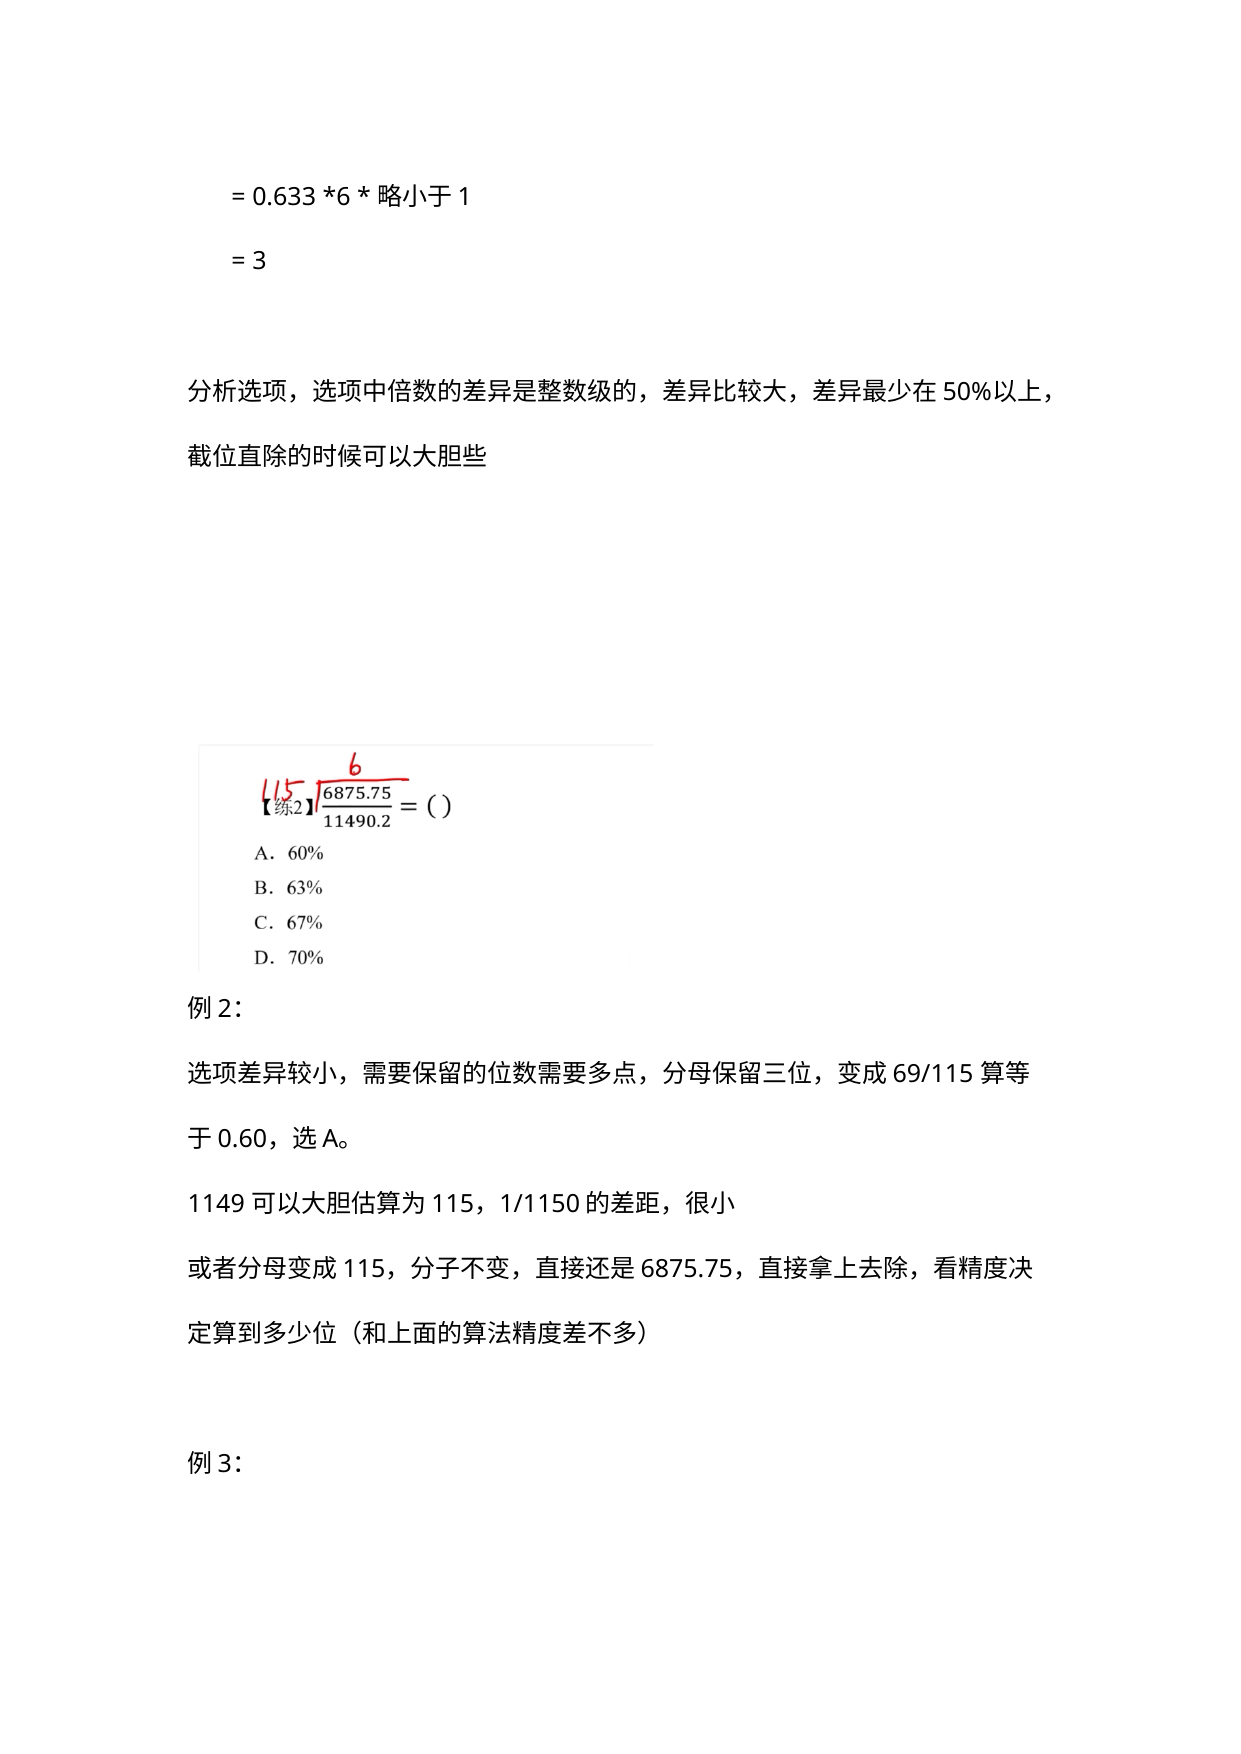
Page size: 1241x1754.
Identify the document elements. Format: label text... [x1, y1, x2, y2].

text 例3： [187, 1429, 1053, 1494]
text 1149 可以大胆估算为115，1/1150的差距，很小 [187, 1169, 1053, 1234]
text = 3 [187, 227, 1053, 292]
picture [198, 744, 654, 972]
text 分析选项，选项中倍数的差异是整数级的，差异比较大，差异最少在50%以上，截位直除的时候可以大胆些 [187, 357, 1053, 487]
text = 0.633 *6 * 略小于1 [187, 162, 1053, 227]
text 选项差异较小，需要保留的位数需要多点，分母保留三位，变成69/115 算等于0.60，选A。 [187, 1039, 1053, 1169]
text 或者分母变成115，分子不变，直接还是6875.75，直接拿上去除，看精度决定算到多少位（和上面的算法精度差不多） [187, 1234, 1053, 1364]
